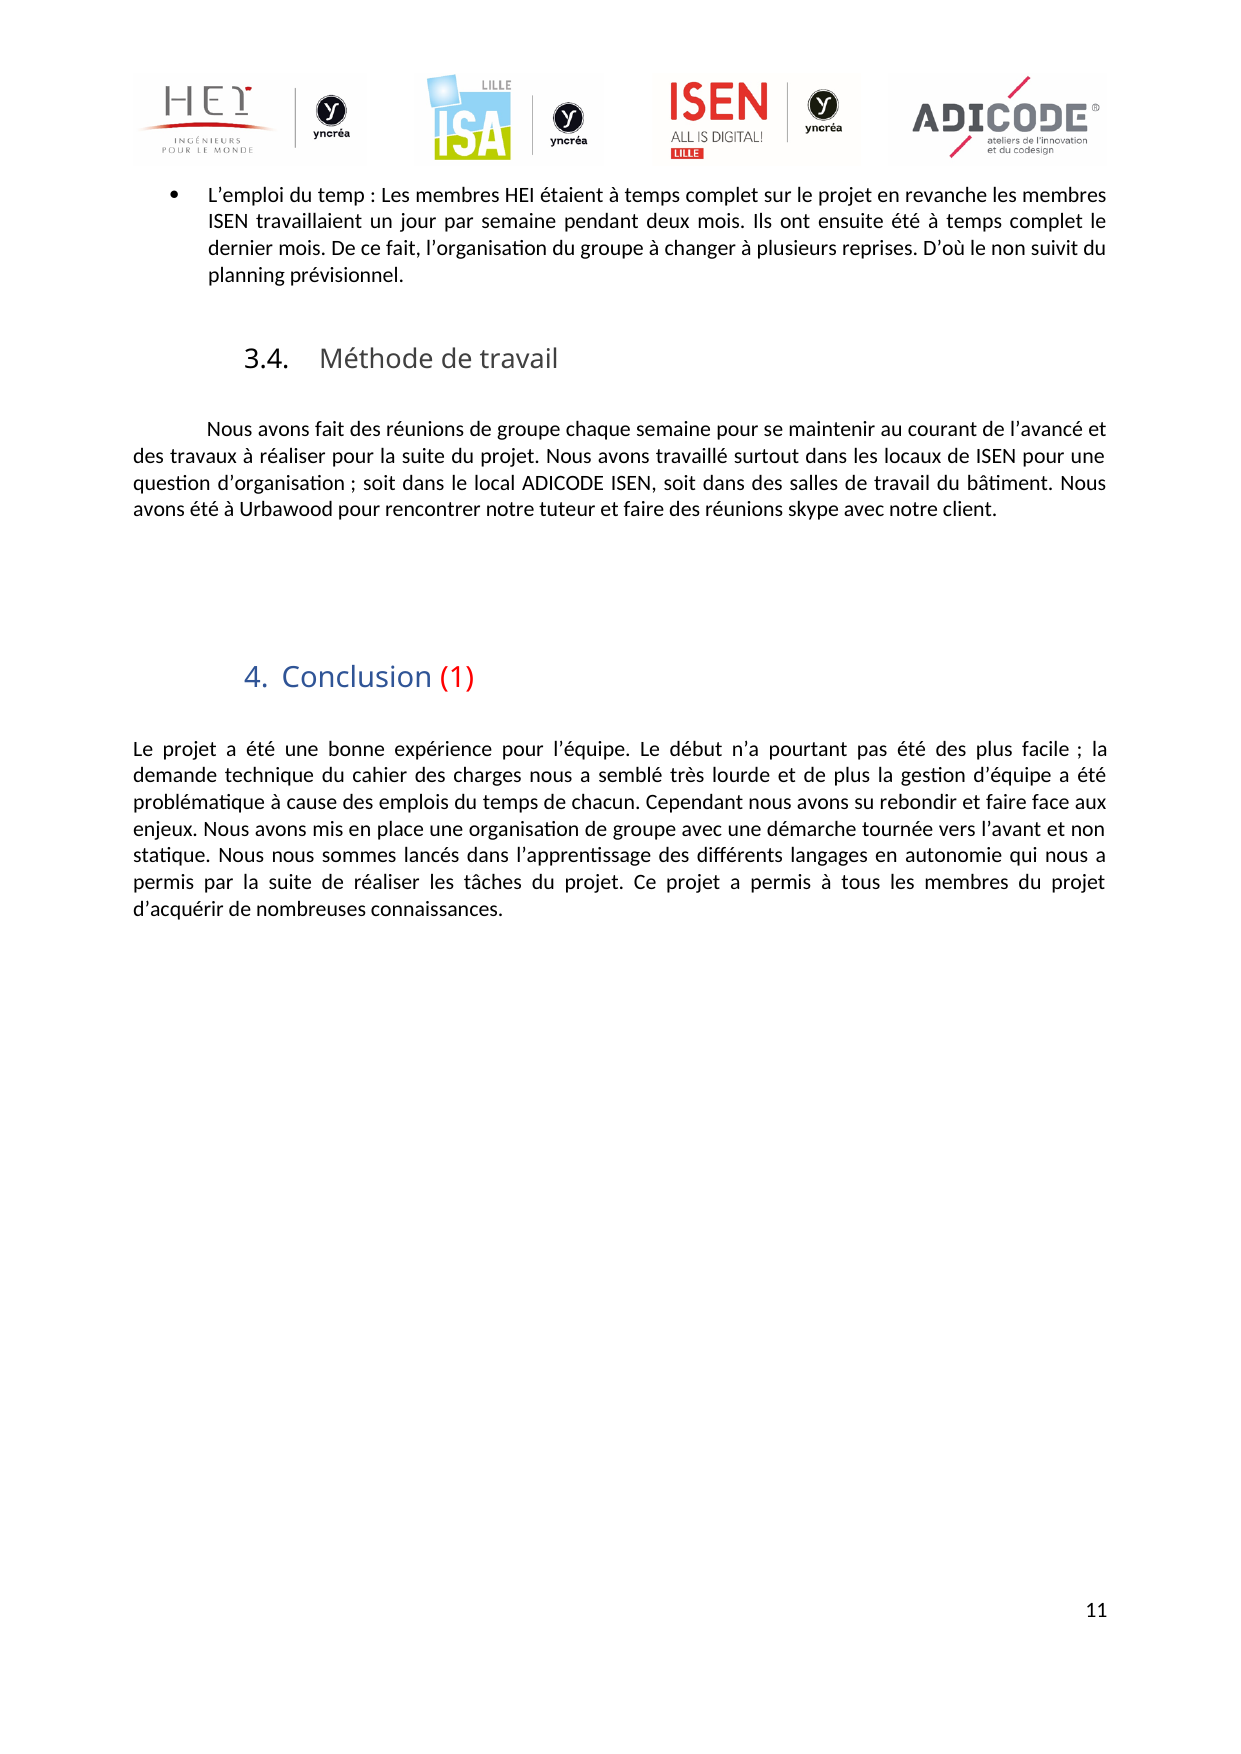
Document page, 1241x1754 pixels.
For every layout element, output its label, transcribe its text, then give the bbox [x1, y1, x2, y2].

text Nous avons fait des réunions de groupe chaque semaine pour se maintenir au courant de l’avancé et des travaux à réaliser pour la suite du projet. Nous avons travaillé surtout dans les locaux de ISEN pour une question d’organisation ; soit dans le local ADICODE ISEN, soit dans des salles de travail du bâtiment. Nous avons été à Urbawood pour rencontrer notre tuteur et faire des réunions skype avec notre client. [133, 415, 1107, 522]
text Le projet a été une bonne expérience pour l’équipe. Le début n’a pourtant pas été des plus facile ; la demande technique du cahier des charges nous a semblé très lourde et de plus la gestion d’équipe a été problématique à cause des emplois du temps de chacun. Cependant nous avons su rebondir et faire face aux enjeux. Nous avons mis en place une organisation de groupe avec une démarche tournée vers l’avant et non statique. Nous nous sommes lancés dans l’apprentissage des différents langages en autonomie qui nous a permis par la suite de réaliser les tâches du projet. Ce projet a permis à tous les membres du projet d’acquérir de nombreuses connaissances. [133, 735, 1107, 922]
subtitle Méthode de travail [244, 339, 1107, 376]
subtitle Conclusion (1) [244, 656, 1107, 696]
picture [132, 73, 1108, 166]
list L’emploi du temp : Les membres HEI étaient à temps complet sur le projet en revanche les membres ISEN travaillaient un jour par semaine pendant deux mois. Ils ont ensuite été à temps complet le dernier mois. De ce fait, l’organisation du groupe à changer à plusieurs reprises. D’où le non suivit du planning prévisionnel. [170, 181, 1107, 288]
